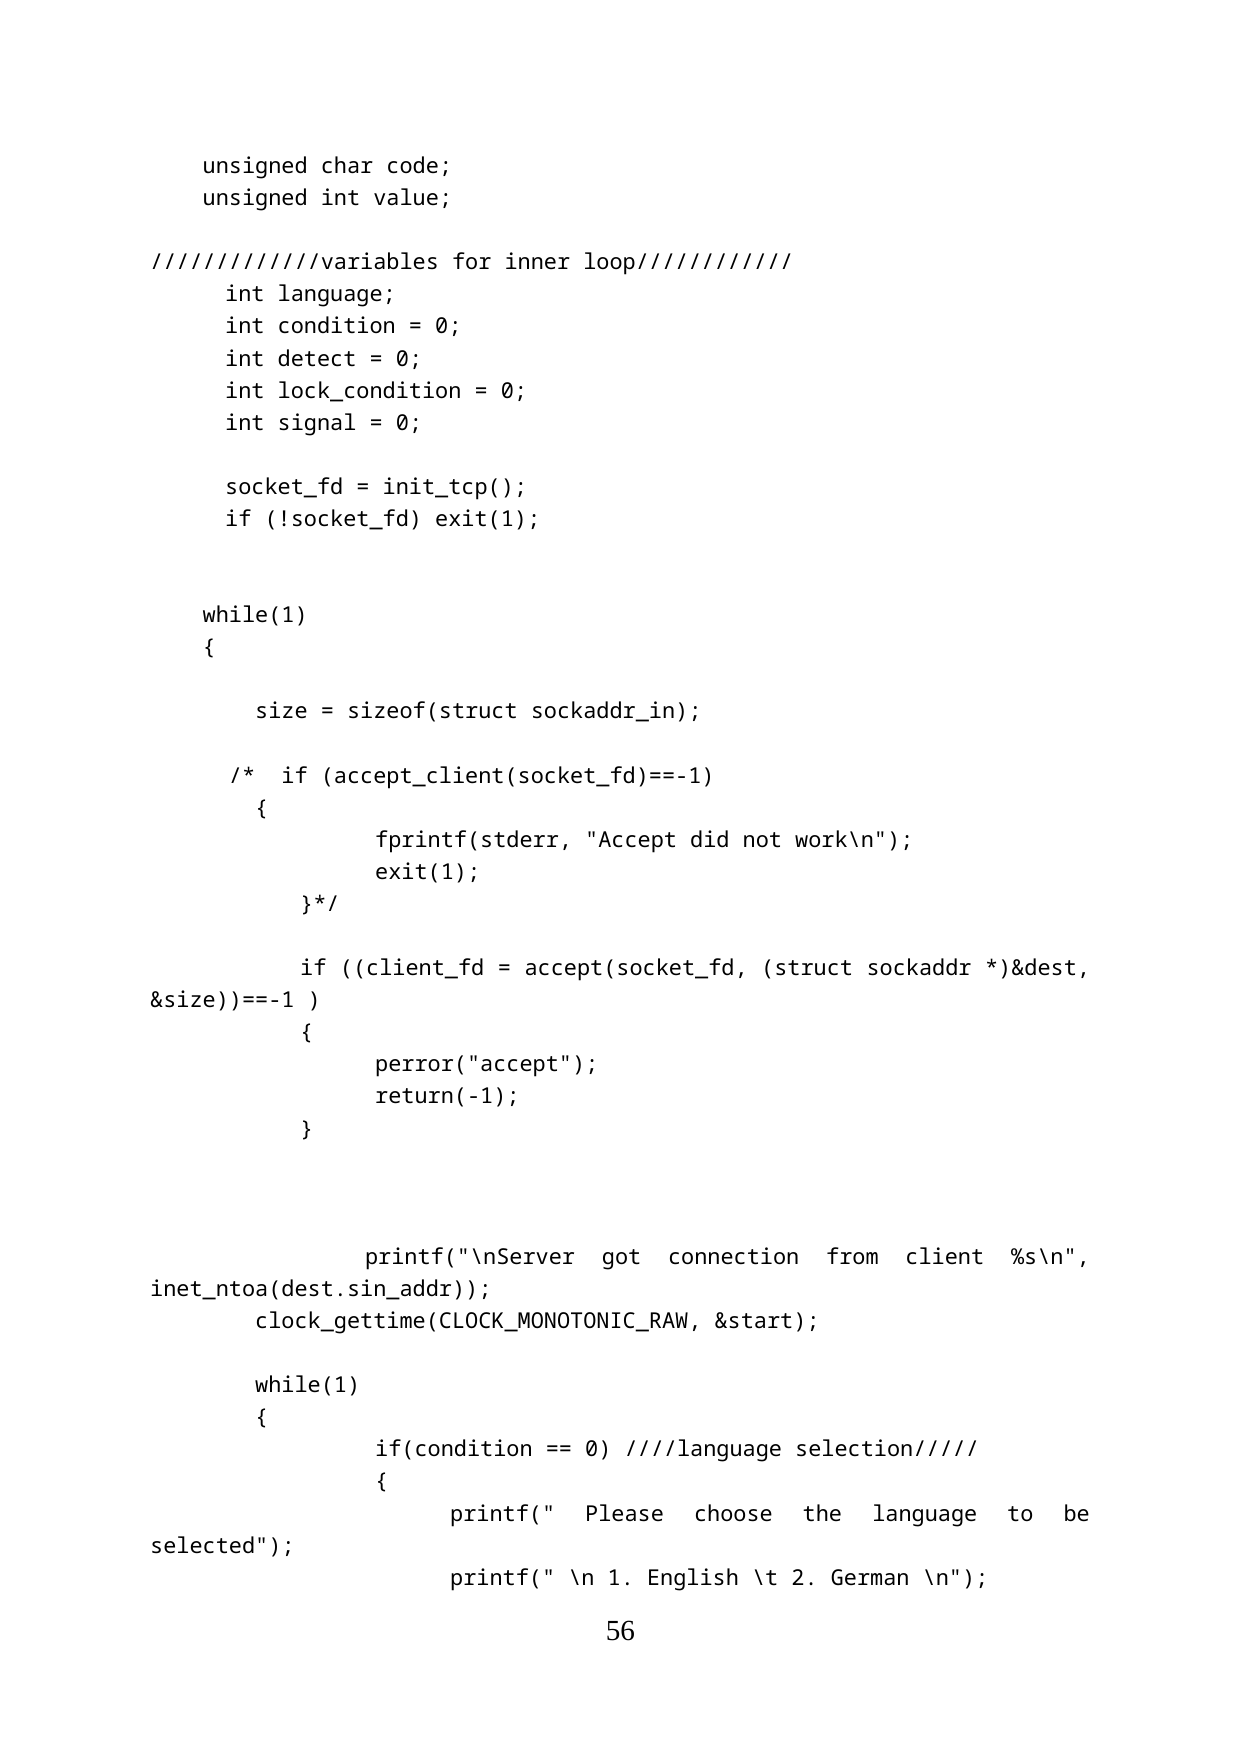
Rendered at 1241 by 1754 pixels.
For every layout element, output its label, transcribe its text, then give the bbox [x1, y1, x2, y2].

text while(1) [150, 599, 1090, 629]
text fprintf(stderr, "Accept did not work\n"); [150, 824, 1090, 853]
text printf("\nServer got connection from client %s\n", inet_ntoa(dest.sin_addr)); [150, 1241, 1090, 1303]
text { [150, 792, 1090, 821]
text int lock_condition = 0; [150, 374, 1090, 404]
text unsigned int value; [150, 182, 1090, 212]
text { [150, 1401, 1090, 1431]
text return(-1); [150, 1080, 1090, 1110]
text printf(" Please choose the language to be selected"); [150, 1497, 1090, 1559]
text if (!socket_fd) exit(1); [150, 503, 1090, 533]
text int signal = 0; [150, 407, 1090, 436]
text if ((client_fd = accept(socket_fd, (struct sockaddr *)&dest, &size))==-1 ) [150, 952, 1090, 1014]
text socket_fd = init_tcp(); [150, 471, 1090, 501]
text int language; [150, 278, 1090, 308]
text }*/ [150, 888, 1090, 918]
text if(condition == 0) ////language selection///// [150, 1433, 1090, 1463]
text } [150, 1112, 1090, 1142]
text perror("accept"); [150, 1048, 1090, 1078]
text while(1) [150, 1369, 1090, 1399]
text int detect = 0; [150, 342, 1090, 372]
text { [150, 631, 1090, 661]
text printf(" \n 1. English \t 2. German \n"); [150, 1562, 1090, 1591]
text { [150, 1016, 1090, 1046]
text exit(1); [150, 856, 1090, 886]
text int condition = 0; [150, 310, 1090, 340]
text { [150, 1465, 1090, 1495]
text size = sizeof(struct sockaddr_in); [150, 695, 1090, 725]
text /* if (accept_client(socket_fd)==-1) [150, 759, 1090, 789]
text /////////////variables for inner loop//////////// [150, 246, 1090, 276]
text unsigned char code; [150, 150, 1090, 180]
text clock_gettime(CLOCK_MONOTONIC_RAW, &start); [150, 1305, 1090, 1335]
